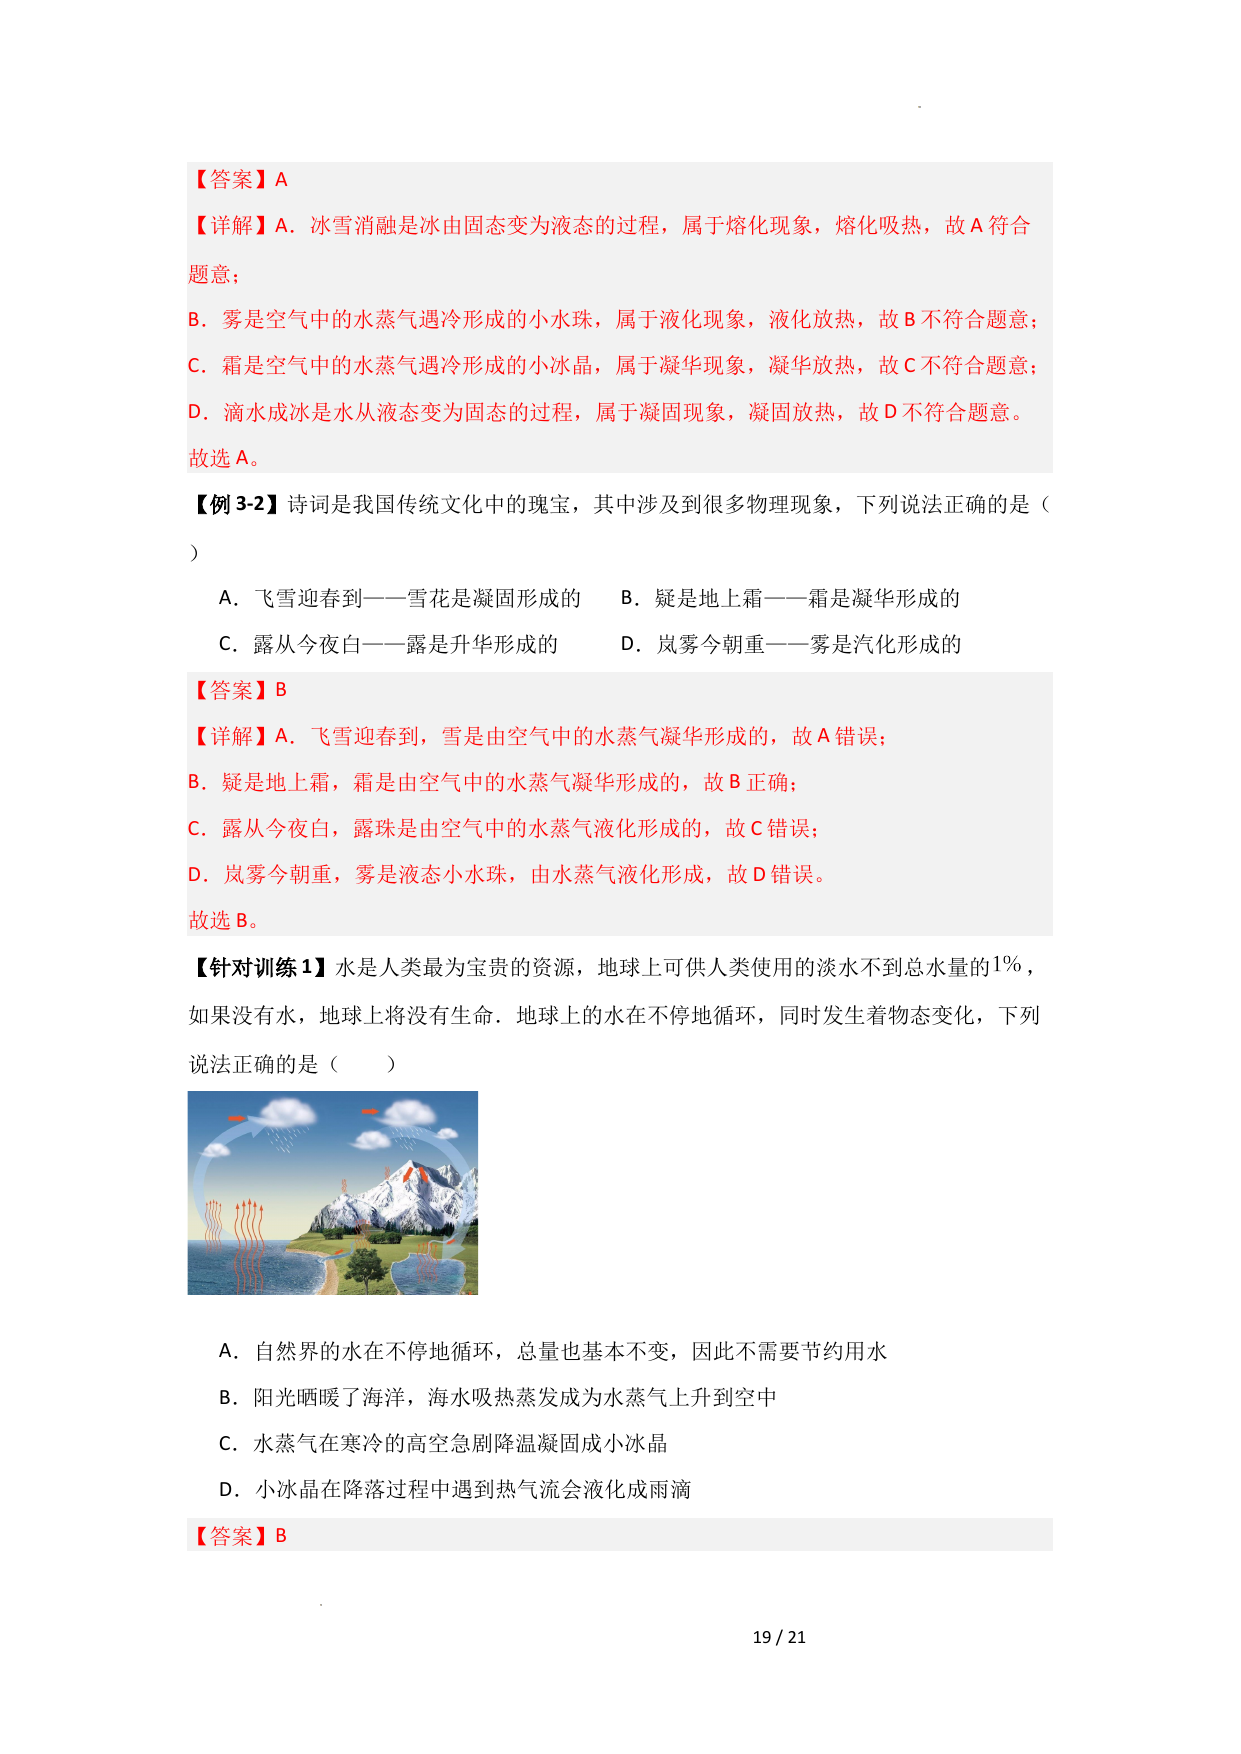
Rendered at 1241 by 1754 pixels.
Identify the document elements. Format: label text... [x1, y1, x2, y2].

text D．岚雾今朝重，雾是液态小水珠，由水蒸气液化形成，故D错误。 [187, 857, 1053, 889]
text D．小冰晶在降落过程中遇到热气流会液化成雨滴 [219, 1472, 1053, 1505]
text B．疑是地上霜，霜是由空气中的水蒸气凝华形成的，故B正确； [187, 765, 1053, 797]
text 【答案】B [187, 672, 1053, 705]
text D．滴水成冰是水从液态变为固态的过程，属于凝固现象，凝固放热，故D不符合题意。 [187, 394, 1053, 427]
text C．露从今夜白，露珠是由空气中的水蒸气液化形成的，故C错误； [187, 811, 1053, 843]
text 故选A。 [187, 440, 1053, 473]
text 故选B。 [187, 903, 1053, 936]
picture [187, 1091, 479, 1295]
text C．露从今夜白——露是升华形成的 D．岚雾今朝重——雾是汽化形成的 [219, 626, 1053, 659]
text 【例3-2】诗词是我国传统文化中的瑰宝，其中涉及到很多物理现象，下列说法正确的是（ ） [187, 486, 1053, 568]
text C．霜是空气中的水蒸气遇冷形成的小冰晶，属于凝华现象，凝华放热，故C不符合题意； [187, 348, 1053, 381]
text 【针对训练1】水是人类最为宝贵的资源，地球上可供人类使用的淡水不到总水量的，如果没有水，地球上将没有生命．地球上的水在不停地循环，同时发生着物态变化，下列说法正确的是（ ） [187, 949, 1053, 1079]
text 【答案】A [187, 162, 1053, 194]
text C．水蒸气在寒冷的高空急剧降温凝固成小冰晶 [219, 1426, 1053, 1458]
text A．飞雪迎春到——雪花是凝固形成的 B．疑是地上霜——霜是凝华形成的 [219, 580, 1053, 613]
text B．雾是空气中的水蒸气遇冷形成的小水珠，属于液化现象，液化放热，故B不符合题意； [187, 302, 1053, 334]
text A．自然界的水在不停地循环，总量也基本不变，因此不需要节约用水 [219, 1334, 1053, 1366]
text 【详解】A．冰雪消融是冰由固态变为液态的过程，属于熔化现象，熔化吸热，故A符合题意； [187, 208, 1053, 289]
text 【答案】B [187, 1518, 1053, 1551]
text 【详解】A．飞雪迎春到，雪是由空气中的水蒸气凝华形成的，故A错误； [187, 719, 1053, 751]
text B．阳光晒暖了海洋，海水吸热蒸发成为水蒸气上升到空中 [219, 1380, 1053, 1412]
